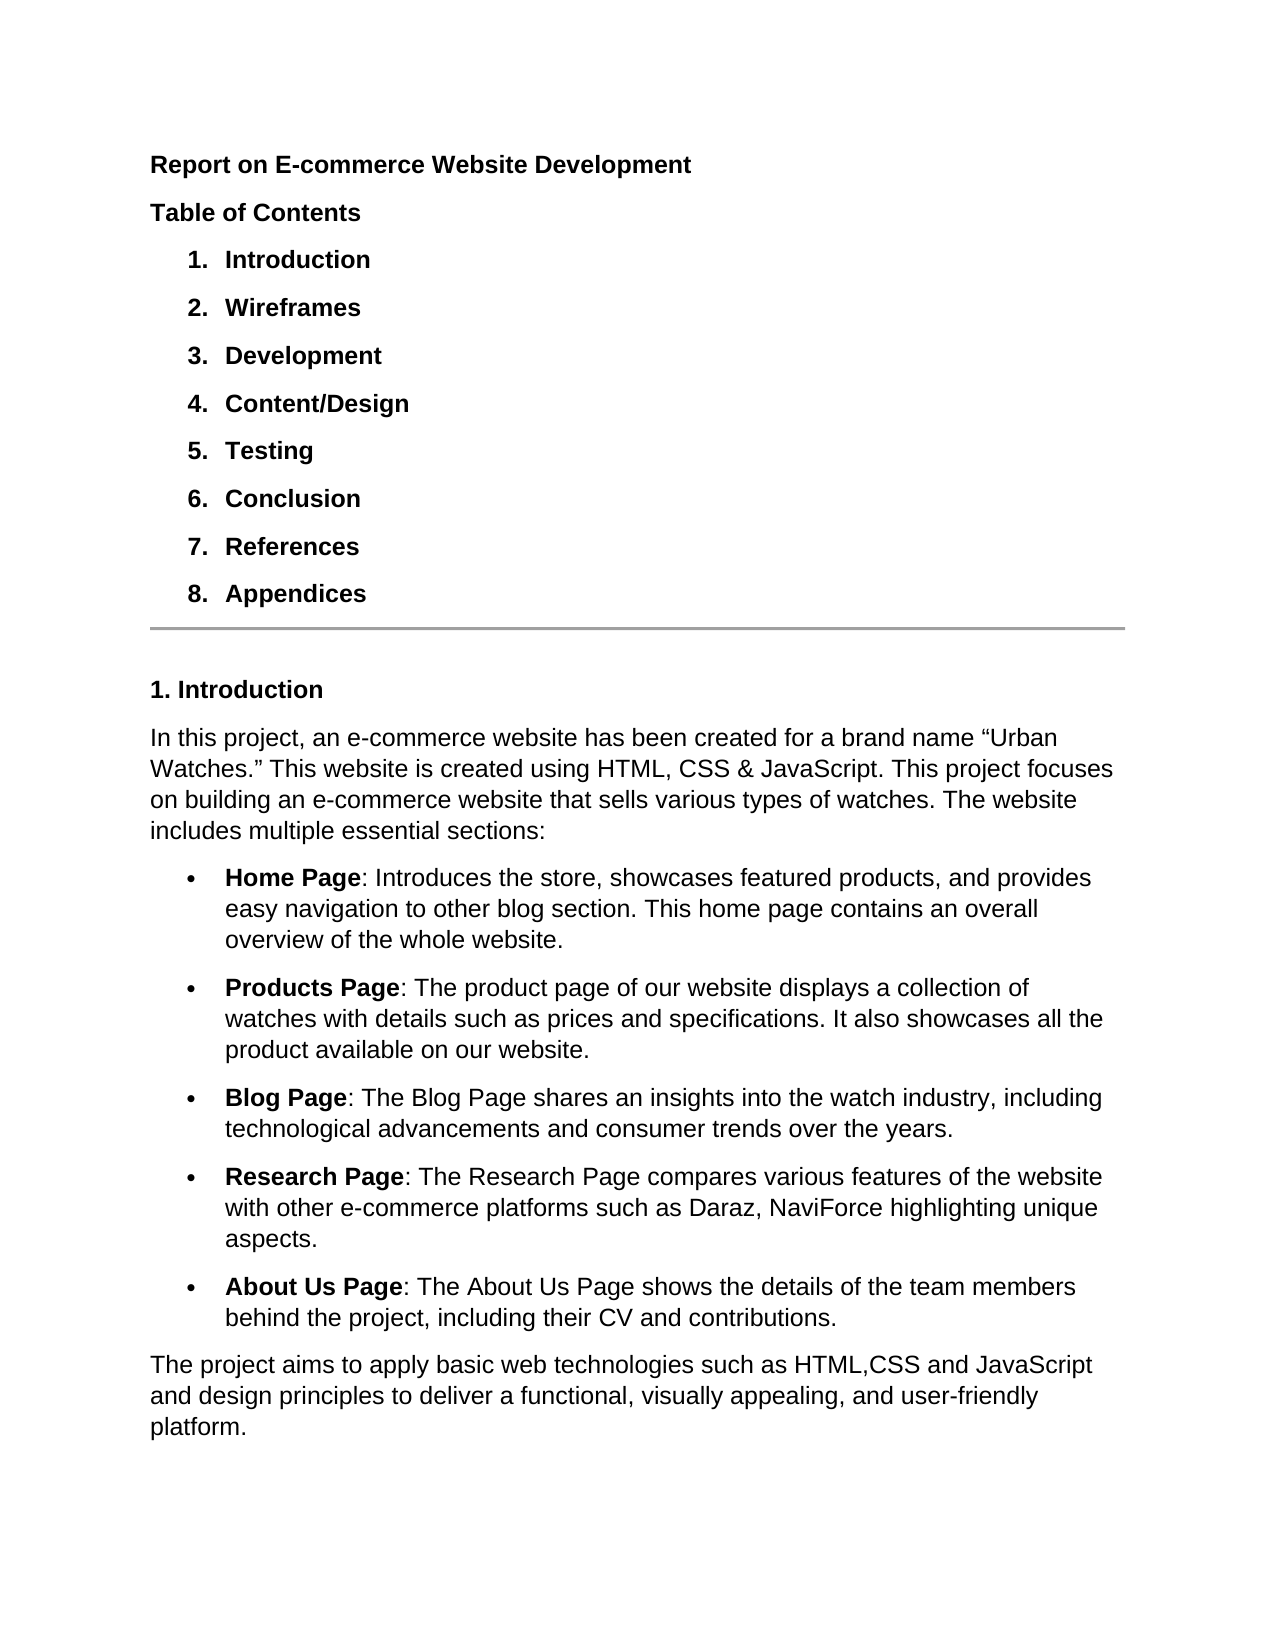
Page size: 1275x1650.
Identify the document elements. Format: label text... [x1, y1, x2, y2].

list References [187, 532, 1125, 560]
text In this project, an e-commerce website has been created for a brand name “Urban Watches.” This website is created using HTML, CSS & JavaScript. This project focuses on building an e-commerce website that sells various types of watches. The website includes multiple essential sections: [150, 722, 1125, 844]
list Blog Page: The Blog Page shares an insights into the watch industry, including technological advancements and consumer trends over the years. [187, 1083, 1125, 1143]
text The project aims to apply basic web technologies such as HTML,CSS and JavaScript and design principles to deliver a functional, visually appealing, and user-friendly platform. [150, 1350, 1125, 1441]
list Research Page: The Research Page compares various features of the website with other e-commerce platforms such as Daraz, NaviForce highlighting unique aspects. [187, 1162, 1125, 1252]
list Testing [187, 436, 1125, 465]
list Home Page: Introduces the store, showcases featured products, and provides easy navigation to other blog section. This home page contains an overall overview of the whole website. [187, 863, 1125, 954]
text 1. Introduction [150, 675, 1125, 703]
list Appendices [187, 579, 1125, 608]
list Introduction [187, 245, 1125, 274]
list Development [187, 341, 1125, 369]
list About Us Page: The About Us Page shows the details of the team members behind the project, including their CV and contributions. [187, 1271, 1125, 1331]
list Wireframes [187, 293, 1125, 322]
text Report on E-commerce Website Development [150, 150, 1125, 179]
list Content/Design [187, 388, 1125, 417]
text Table of Contents [150, 198, 1125, 226]
list Products Page: The product page of our website displays a collection of watches with details such as prices and specifications. It also showcases all the product available on our website. [187, 973, 1125, 1064]
list Conclusion [187, 484, 1125, 513]
